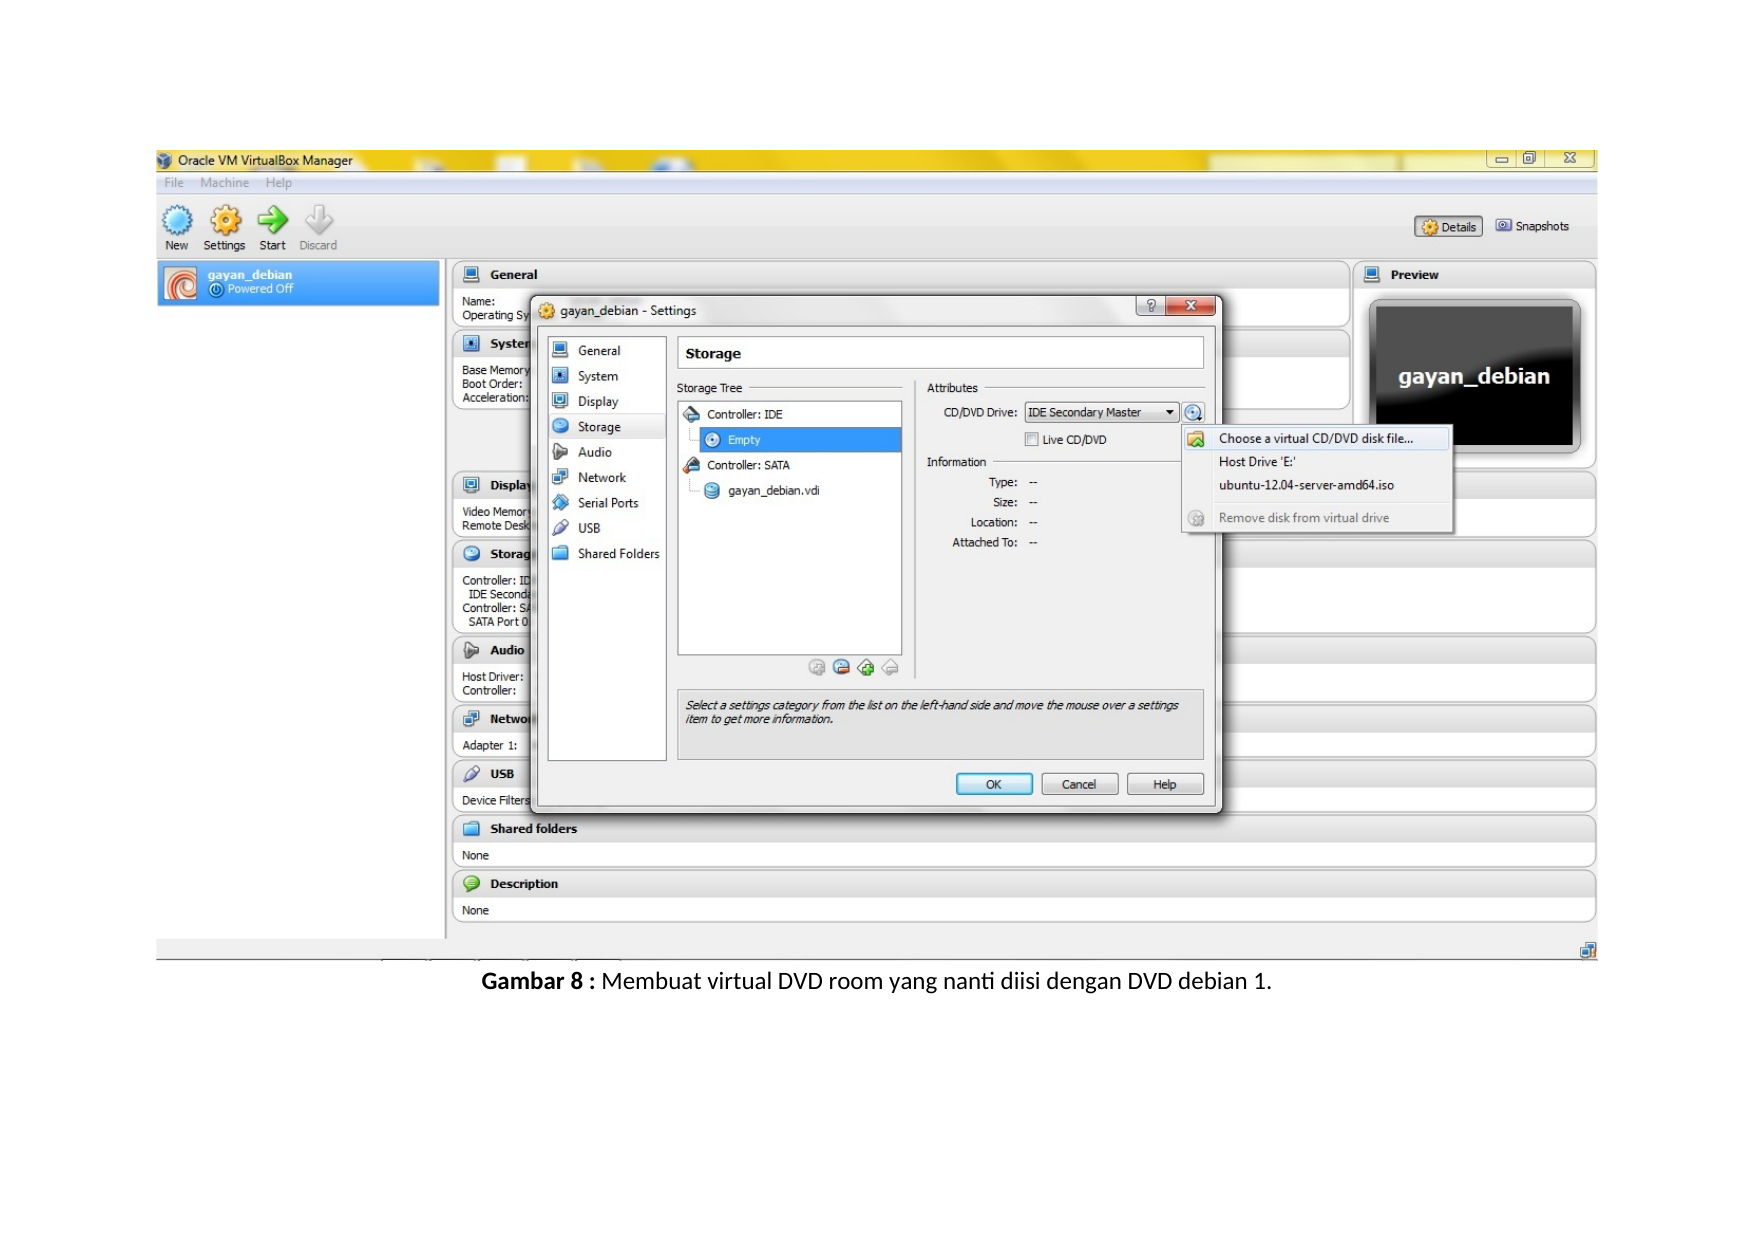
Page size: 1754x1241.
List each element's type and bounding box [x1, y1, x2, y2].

picture [156, 150, 1598, 961]
text [150, 150, 1604, 995]
